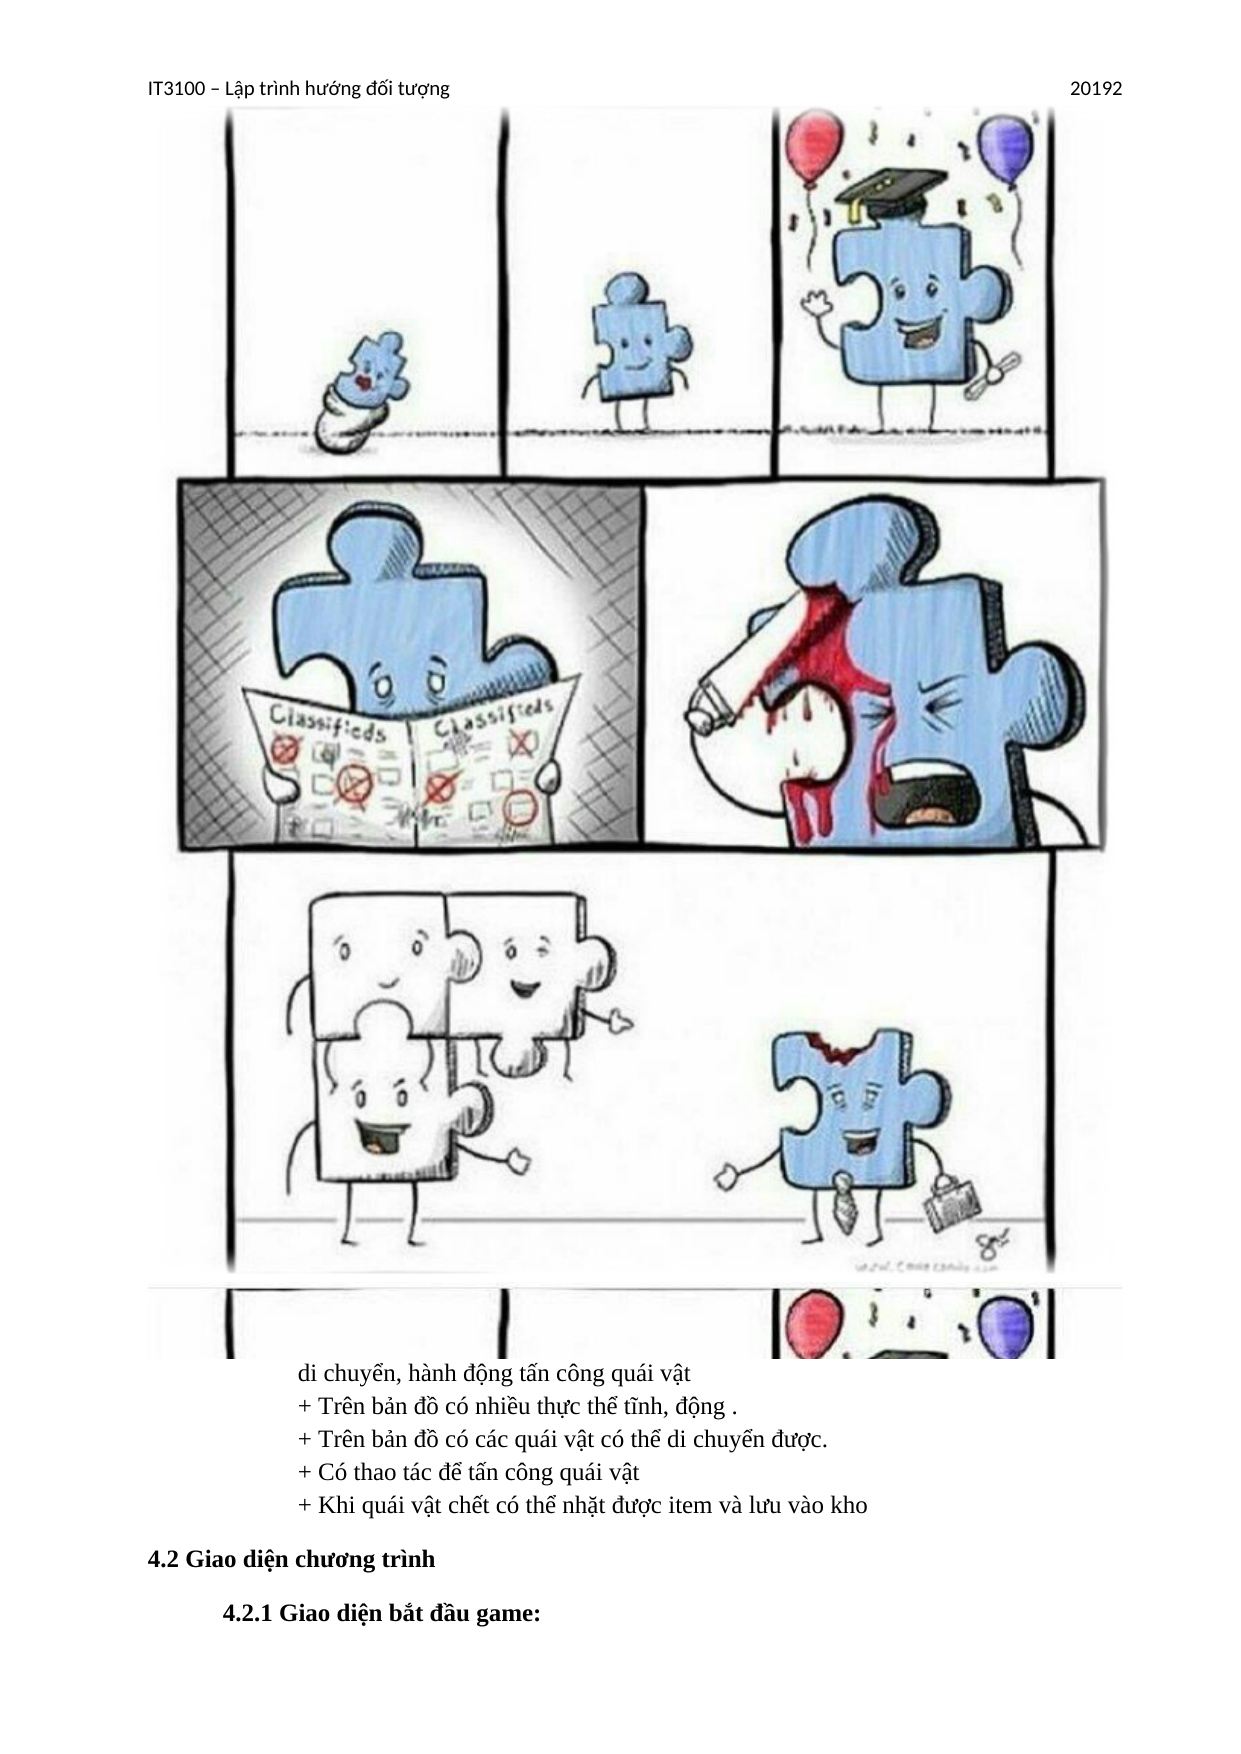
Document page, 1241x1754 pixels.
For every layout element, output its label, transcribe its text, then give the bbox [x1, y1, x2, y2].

text 4.2 Giao diện chương trình [148, 1544, 1122, 1573]
text + Người chơi điều khiển một hoặc nhiều nhân vật trong một bản đồ được lưu trong một cấu trúc dữ liệu mảng hai chiều. Nhân vật di chuyển có các hành động di chuyển, hành động tấn công quái vật + Trên bản đồ có nhiều thực thể tĩnh, động . + Trên bản đồ có các quái vật có thể di chuyển được. + Có thao tác để tấn công quái vật + Khi quái vật chết có thể nhặt được item và lưu vào kho [148, 1359, 1122, 1519]
picture [147, 1282, 1123, 1359]
picture [177, 130, 1093, 1253]
text 4.2.1 Giao diện bắt đầu game: [148, 1598, 1122, 1627]
